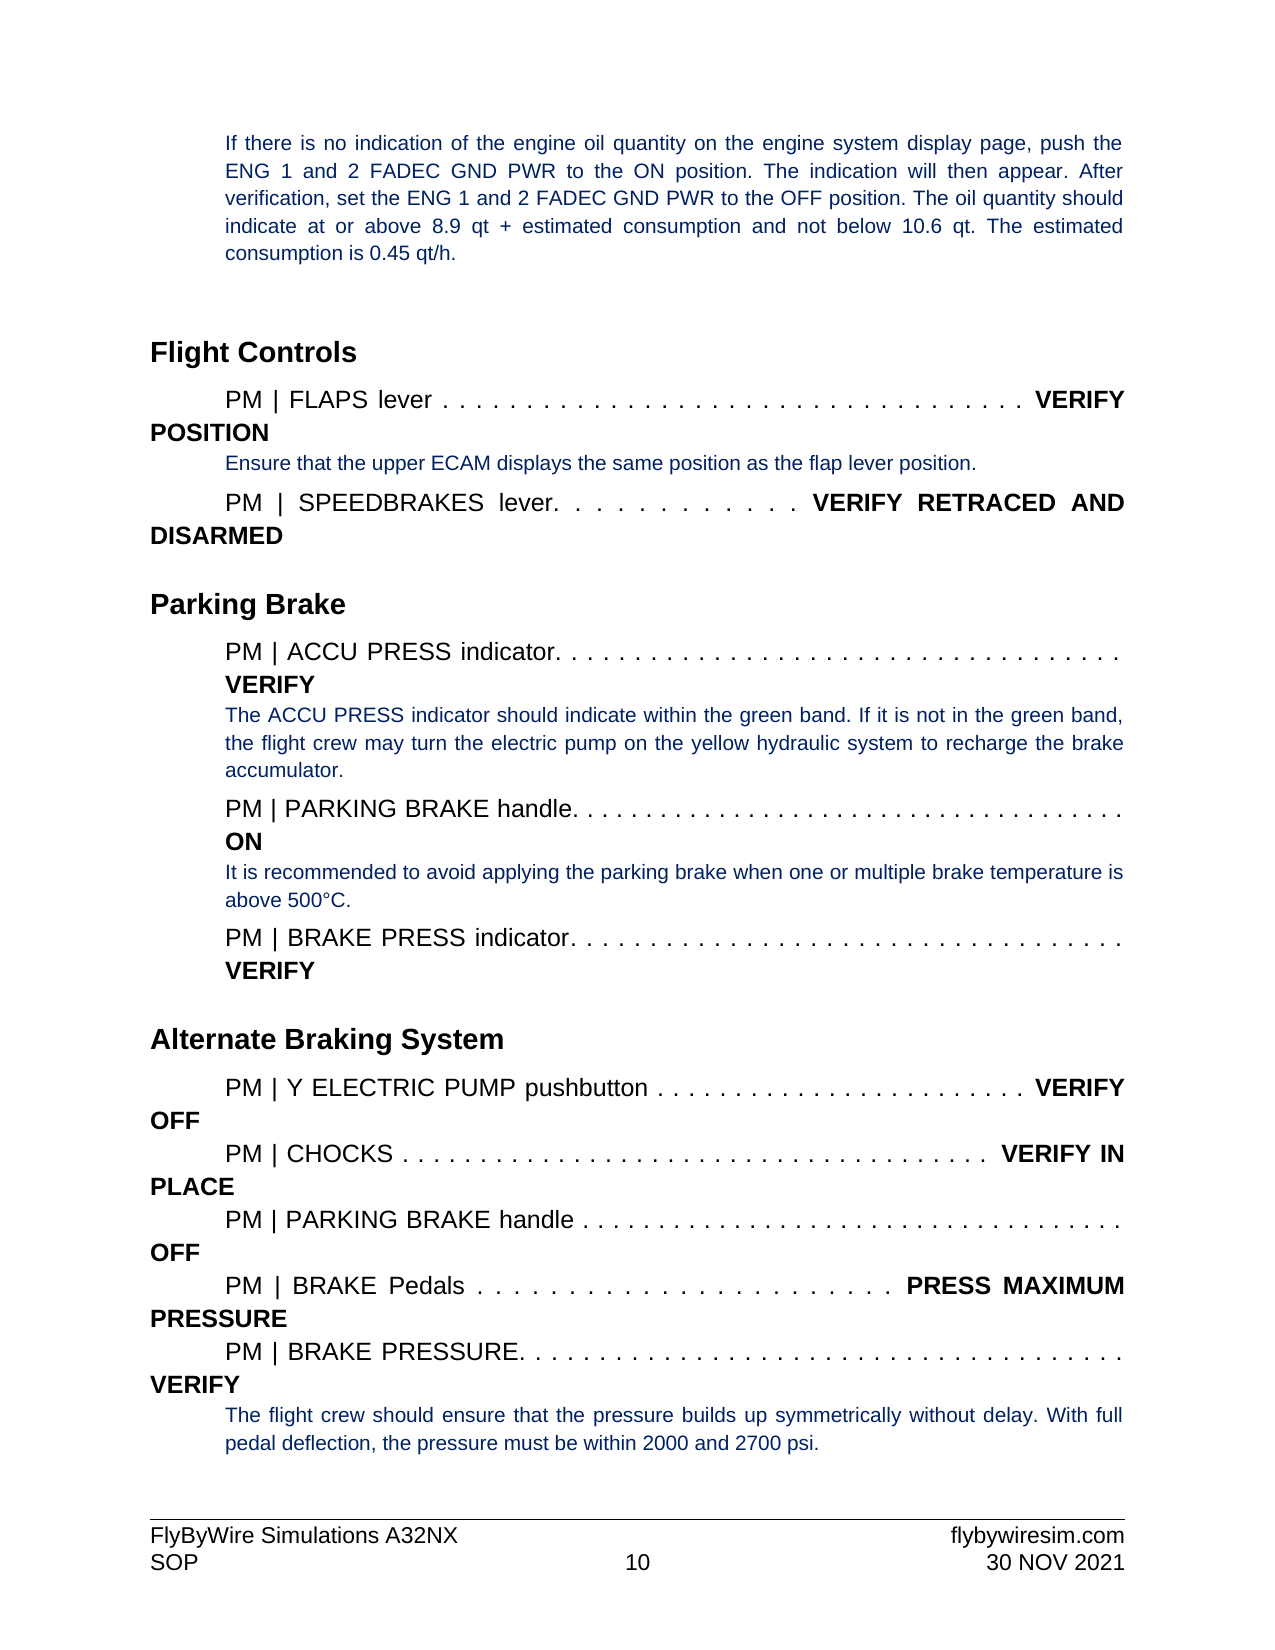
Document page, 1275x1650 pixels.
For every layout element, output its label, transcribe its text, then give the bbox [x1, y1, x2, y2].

text Ensure that the upper ECAM displays the same position as the flap lever position. [150, 451, 1125, 475]
text If there is no indication of the engine oil quantity on the engine system display page, push the ENG 1 and 2 FADEC GND PWR to the ON position. The indication will then appear. After verification, set the ENG 1 and 2 FADEC GND PWR to the OFF position. The oil quantity should indicate at or above 8.9 qt + estimated consumption and not below 10.6 qt. The estimated consumption is 0.45 qt/h. [225, 131, 1125, 265]
text PM | PARKING BRAKE handle . . . . . . . . . . . . . . . . . . . . . . . . . . . . . . . . . . . . OFF [150, 1205, 1125, 1267]
text PM | CHOCKS . . . . . . . . . . . . . . . . . . . . . . . . . . . . . . . . . . . . . . VERIFY IN PLACE [150, 1139, 1125, 1201]
text PM | BRAKE PRESS indicator. . . . . . . . . . . . . . . . . . . . . . . . . . . . . . . . . . . VERIFY [225, 923, 1125, 985]
text PM | Y ELECTRIC PUMP pushbutton . . . . . . . . . . . . . . . . . . . . . . . . VERIFY OFF [150, 1073, 1125, 1134]
text Parking Brake [150, 587, 1125, 620]
text PM | BRAKE Pedals . . . . . . . . . . . . . . . . . . . . . . . PRESS MAXIMUM PRESSURE [150, 1271, 1125, 1333]
text Flight Controls [150, 335, 1125, 368]
text PM | FLAPS lever . . . . . . . . . . . . . . . . . . . . . . . . . . . . . . . . . . . VERIFY POSITION [150, 385, 1125, 447]
text Alternate Braking System [150, 1022, 1125, 1056]
text The ACCU PRESS indicator should indicate within the green band. If it is not in the green band, the flight crew may turn the electric pump on the yellow hydraulic system to recharge the brake accumulator. [225, 703, 1125, 782]
text The flight crew should ensure that the pressure builds up symmetrically without delay. With full pedal deflection, the pressure must be within 2000 and 2700 psi. [225, 1403, 1125, 1454]
text PM | BRAKE PRESSURE. . . . . . . . . . . . . . . . . . . . . . . . . . . . . . . . . . . . . . VERIFY [150, 1337, 1125, 1399]
text PM | PARKING BRAKE handle. . . . . . . . . . . . . . . . . . . . . . . . . . . . . . . . . . . . . . ON [225, 794, 1125, 856]
text PM | ACCU PRESS indicator. . . . . . . . . . . . . . . . . . . . . . . . . . . . . . . . . . . . VERIFY [225, 637, 1125, 699]
text PM | SPEEDBRAKES lever. . . . . . . . . . . . VERIFY RETRACED AND DISARMED [150, 488, 1125, 549]
text It is recommended to avoid applying the parking brake when one or multiple brake temperature is above 500°C. [225, 860, 1125, 911]
